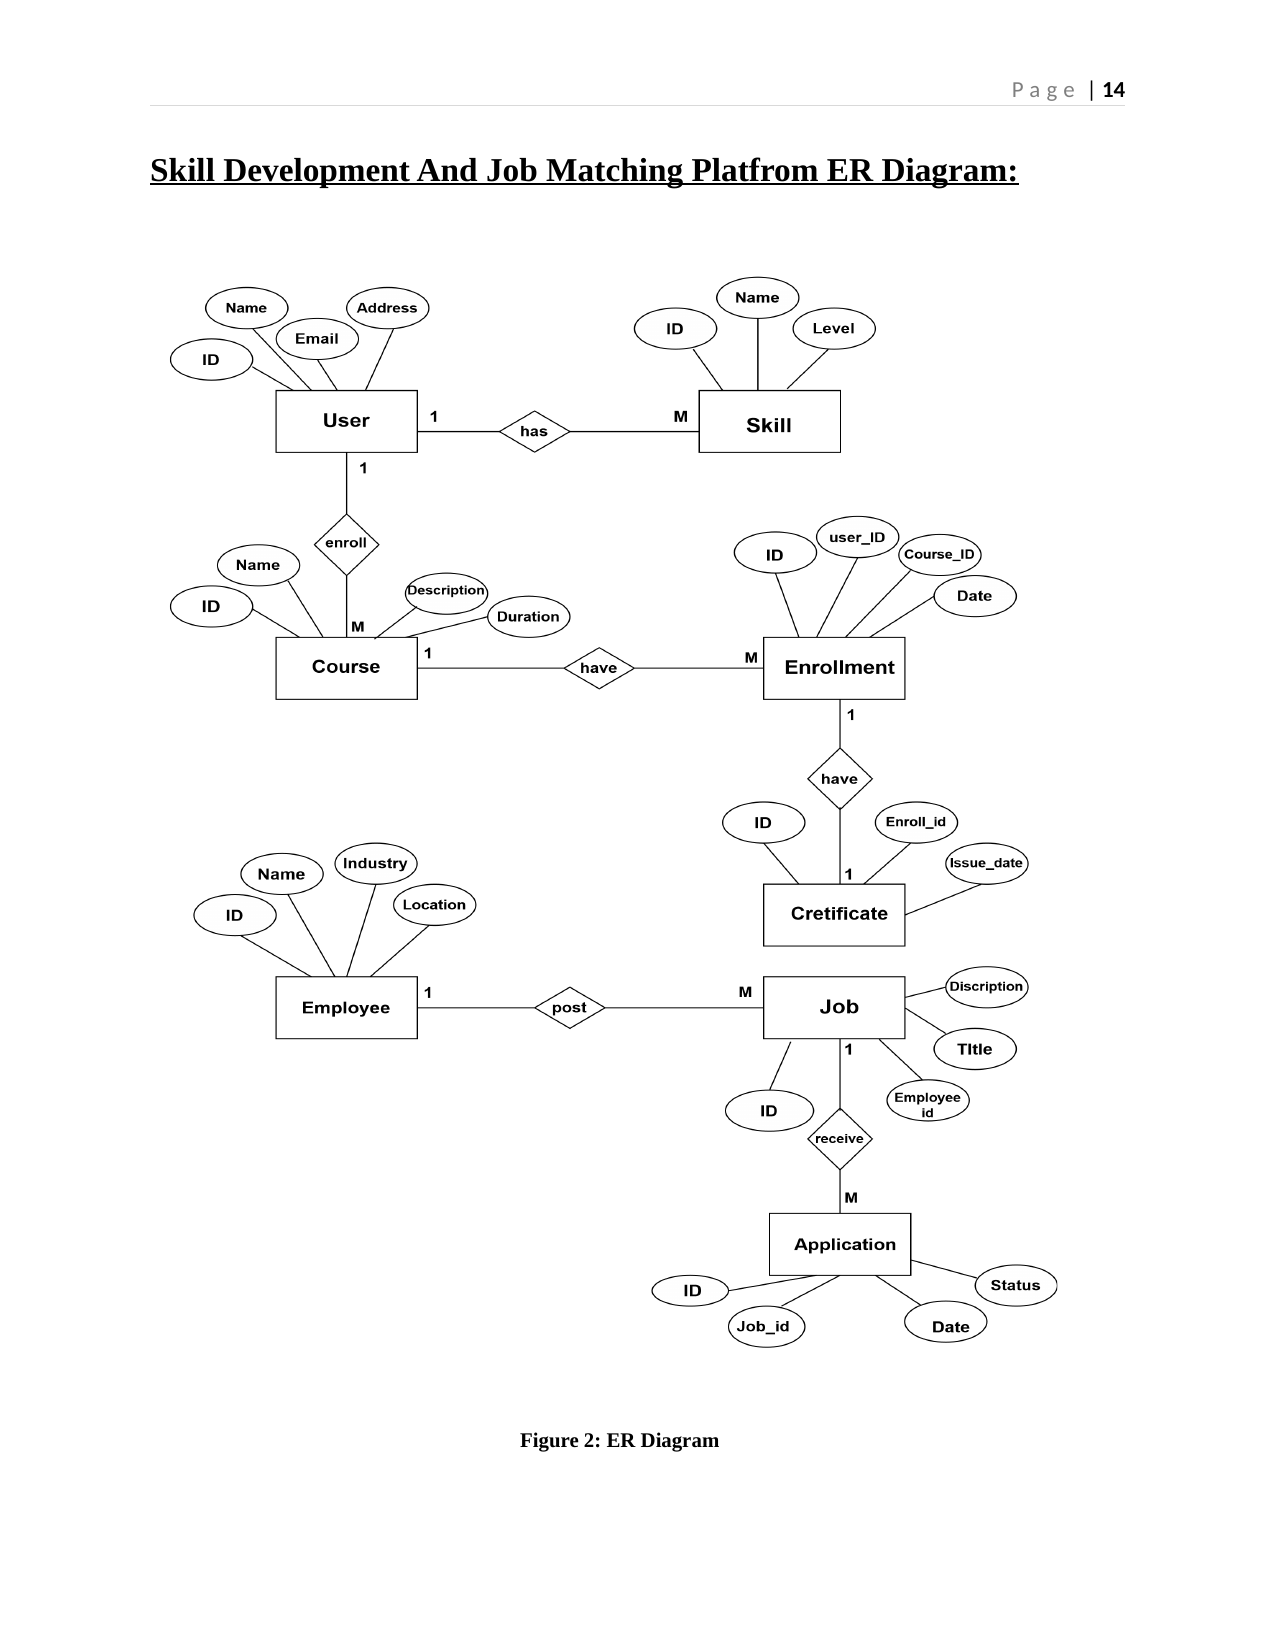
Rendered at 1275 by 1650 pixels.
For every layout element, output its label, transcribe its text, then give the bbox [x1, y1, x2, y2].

text Skill Development And Job Matching Platfrom ER Diagram: [150, 150, 1125, 188]
picture [169, 276, 1058, 1348]
